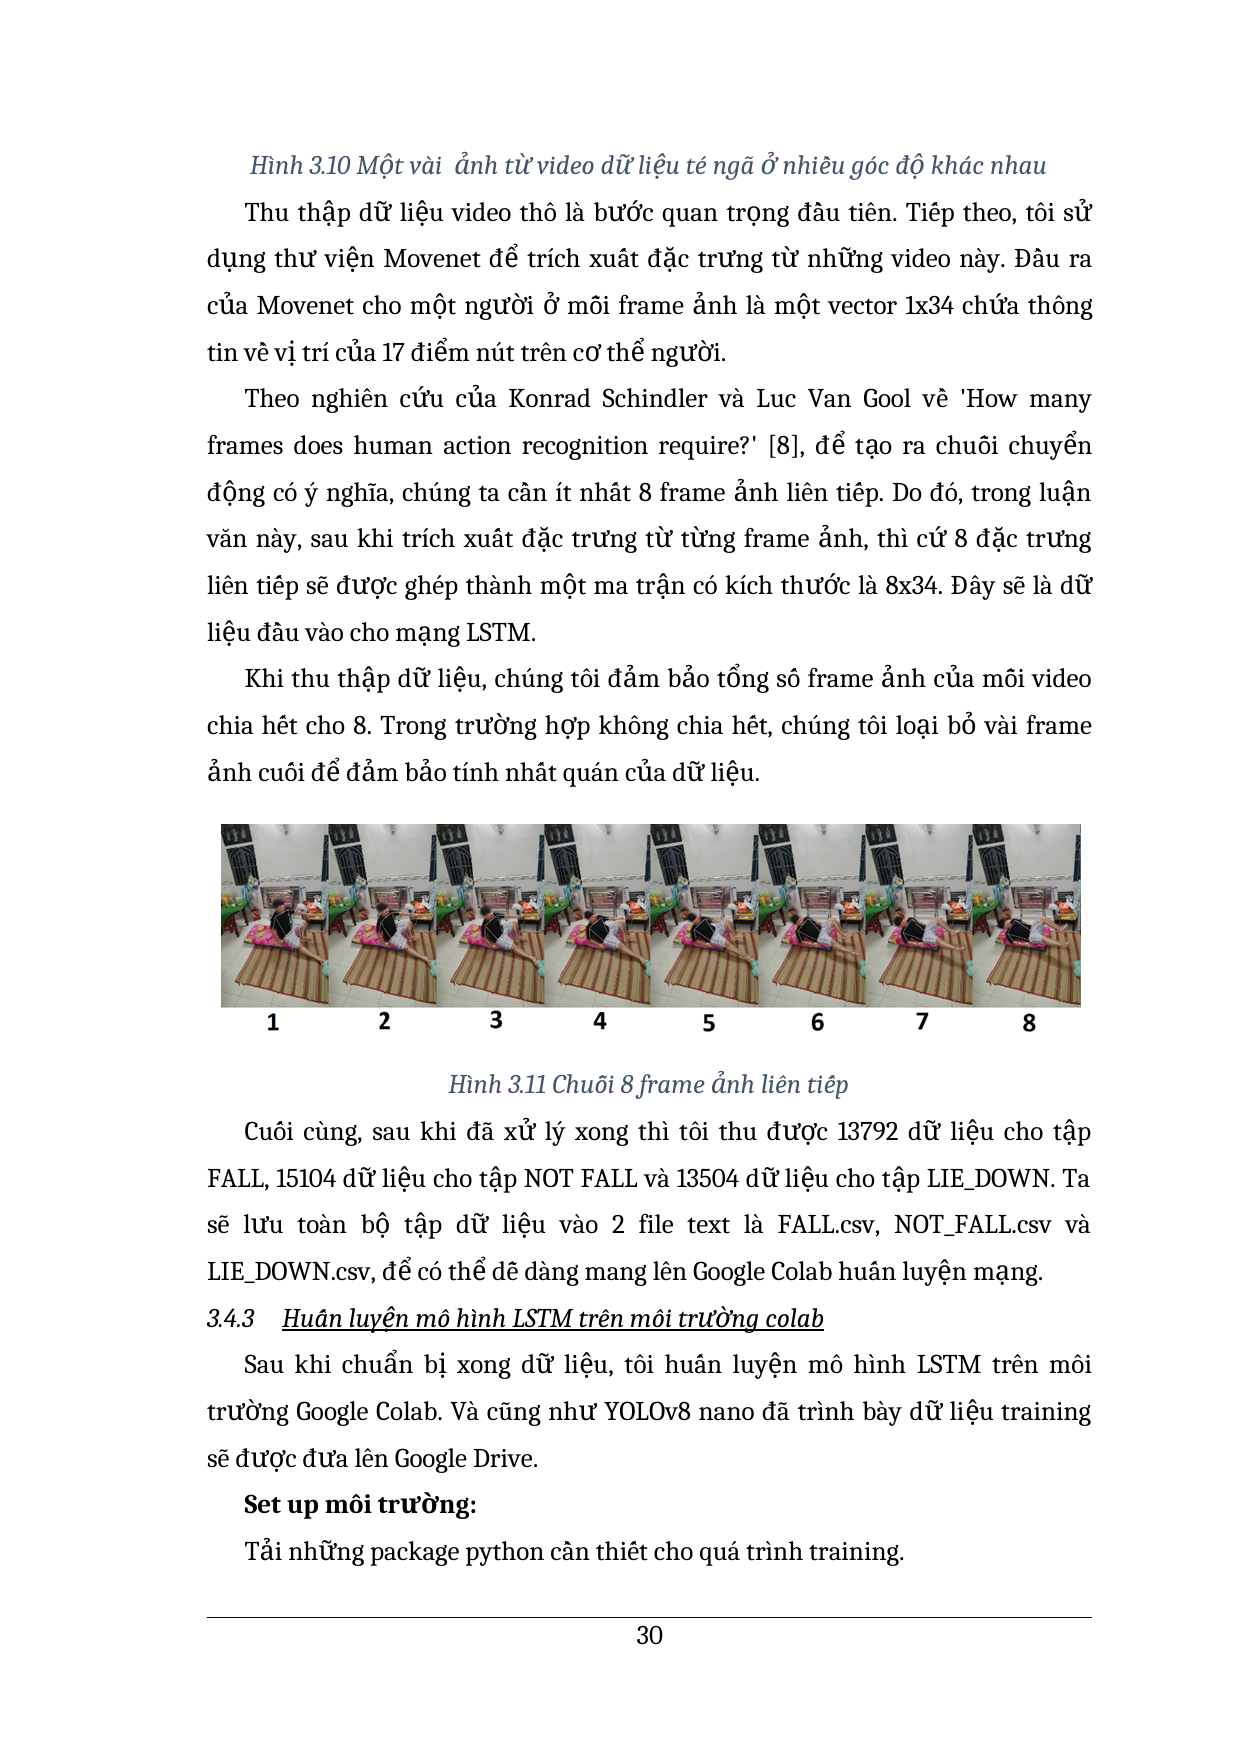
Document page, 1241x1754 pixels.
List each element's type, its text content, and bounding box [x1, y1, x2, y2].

text Set up môi trường: [207, 1489, 1092, 1521]
text Khi thu thập dữ liệu, chúng tôi đảm bảo tổng số frame ảnh của mỗi video chia hết cho 8. Trong trường hợp không chia hết, chúng tôi loại bỏ vài frame ảnh cuối để đảm bảo tính nhất quán của dữ liệu. [207, 663, 1092, 788]
picture [206, 803, 1093, 1054]
text Sau khi chuẩn bị xong dữ liệu, tôi huấn luyện mô hình LSTM trên môi trường Google Colab. Và cũng như YOLOv8 nano đã trình bày dữ liệu training sẽ được đưa lên Google Drive. [207, 1349, 1092, 1474]
text Hình 3.11 Chuỗi 8 frame ảnh liên tiếp [207, 1069, 1092, 1101]
text Cuối cùng, sau khi đã xử lý xong thì tôi thu được 13792 dữ liệu cho tập FALL, 15104 dữ liệu cho tập NOT FALL và 13504 dữ liệu cho tập LIE_DOWN. Ta sẽ lưu toàn bộ tập dữ liệu vào 2 file text là FALL.csv, NOT_FALL.csv và LIE_DOWN.csv, để có thể dễ dàng mang lên Google Colab huấn luyện mạng. [207, 1116, 1092, 1287]
text Tải những package python cần thiết cho quá trình training. [207, 1536, 1092, 1567]
text Hình 3.10 Một vài ảnh từ video dữ liệu té ngã ở nhiều góc độ khác nhau [207, 150, 1092, 181]
subtitle Huấn luyện mô hình LSTM trên môi trường colab [207, 1303, 1092, 1334]
text Thu thập dữ liệu video thô là bước quan trọng đầu tiên. Tiếp theo, tôi sử dụng thư viện Movenet để trích xuất đặc trưng từ những video này. Đầu ra của Movenet cho một người ở mỗi frame ảnh là một vector 1x34 chứa thông tin về vị trí của 17 điểm nút trên cơ thể người. [207, 197, 1092, 368]
text Theo nghiên cứu của Konrad Schindler và Luc Van Gool về 'How many frames does human action recognition require?' [8], để tạo ra chuỗi chuyển động có ý nghĩa, chúng ta cần ít nhất 8 frame ảnh liên tiếp. Do đó, trong luận văn này, sau khi trích xuất đặc trưng từ từng frame ảnh, thì cứ 8 đặc trưng liên tiếp sẽ được ghép thành một ma trận có kích thước là 8x34. Đây sẽ là dữ liệu đầu vào cho mạng LSTM. [207, 383, 1092, 648]
